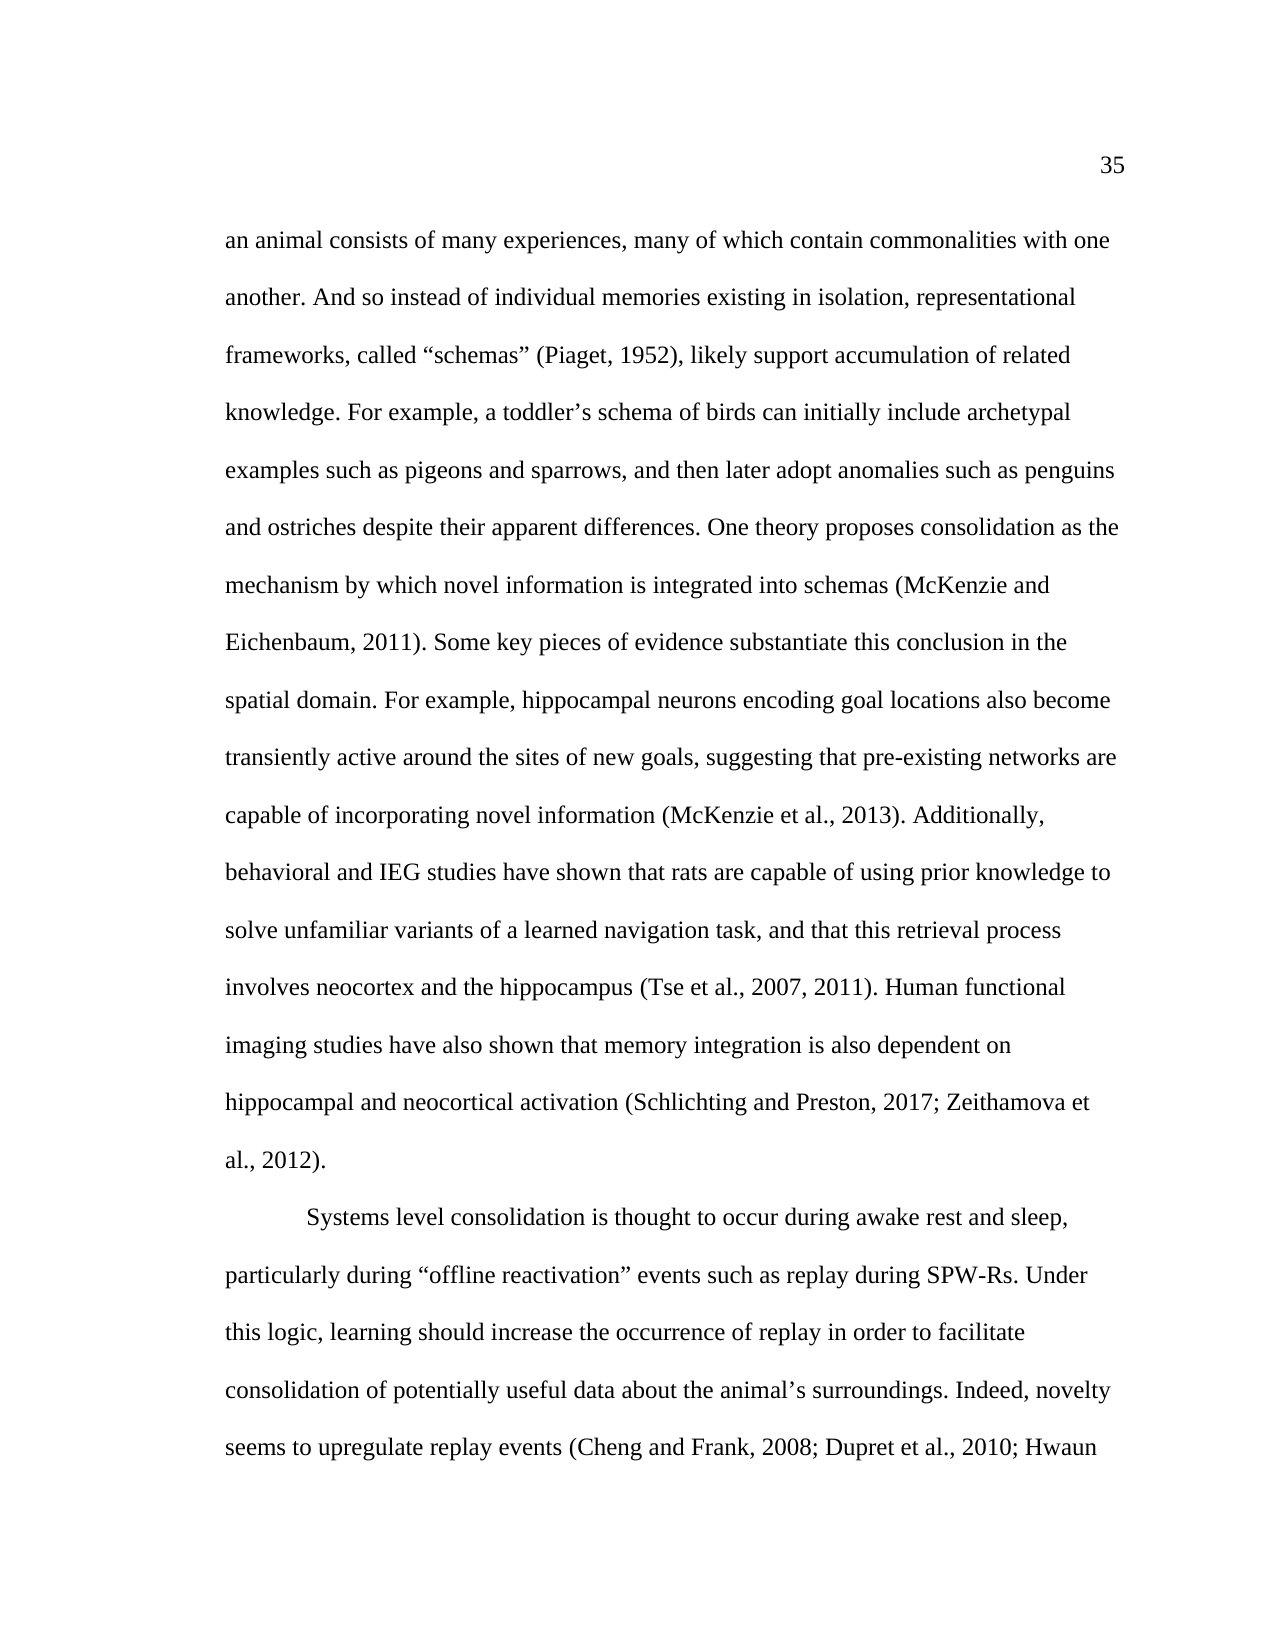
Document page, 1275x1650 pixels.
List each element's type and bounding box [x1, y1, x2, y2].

text [225, 225, 1125, 1174]
text [225, 1202, 1125, 1461]
